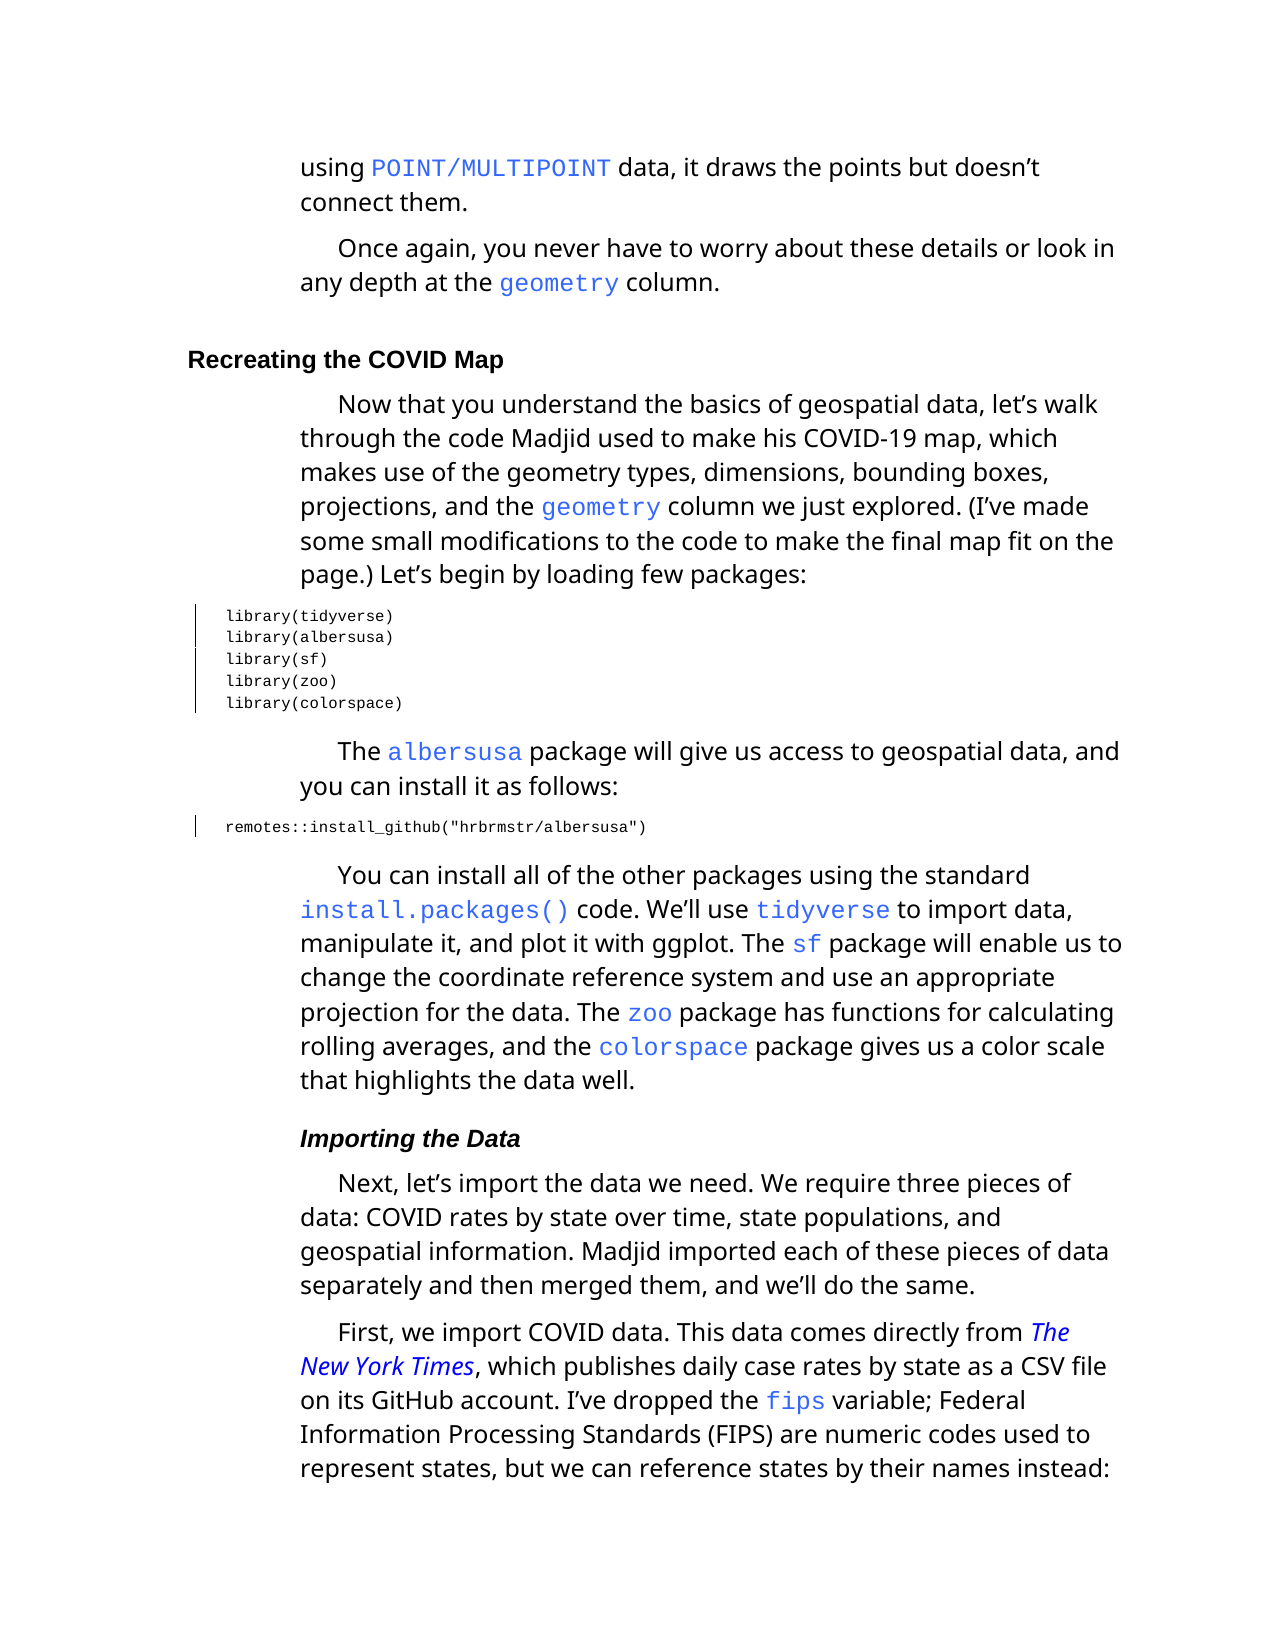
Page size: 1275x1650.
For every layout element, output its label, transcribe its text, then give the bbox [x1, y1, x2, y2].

text First, we import COVID data. This data comes directly from The New York Times, which publishes daily case rates by state as a CSV file on its GitHub account. I’ve dropped the fips variable; Federal Information Processing Standards (FIPS) are numeric codes used to represent states, but we can reference states by their names instead: [300, 1314, 1125, 1485]
text Importing the Data [300, 1122, 1125, 1153]
text remotes::install_github("hrbrmstr/albersusa") [196, 815, 1125, 837]
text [300, 150, 1125, 218]
text The albersusa package will give us access to geospatial data, and you can install it as follows: [300, 734, 1125, 802]
text Now that you understand the basics of geospatial data, let’s walk through the code Madjid used to make his COVID-19 map, which makes use of the geometry types, dimensions, bounding boxes, projections, and the geometry column we just explored. (I’ve made some small modifications to the code to make the final map fit on the page.) Let’s begin by loading few packages: [300, 387, 1125, 591]
text Next, let’s import the data we need. We require three pieces of data: COVID rates by state over time, state populations, and geospatial information. Madjid imported each of these pieces of data separately and then merged them, and we’ll do the same. [300, 1166, 1125, 1302]
text Recreating the COVID Map [187, 343, 1125, 374]
text library(sf) [196, 647, 1125, 669]
text library(zoo) [196, 669, 1125, 691]
text library(albersusa) [196, 626, 1125, 647]
text library(colorspace) [196, 691, 1125, 713]
text You can install all of the other packages using the standard install.packages() code. We’ll use tidyverse to import data, manipulate it, and plot it with ggplot. The sf package will enable us to change the coordinate reference system and use an appropriate projection for the data. The zoo package has functions for calculating rolling averages, and the colorspace package gives us a color scale that highlights the data well. [300, 857, 1125, 1097]
text library(tidyverse) [196, 604, 1125, 626]
text Once again, you never have to worry about these details or look in any depth at the geometry column. [300, 231, 1125, 299]
